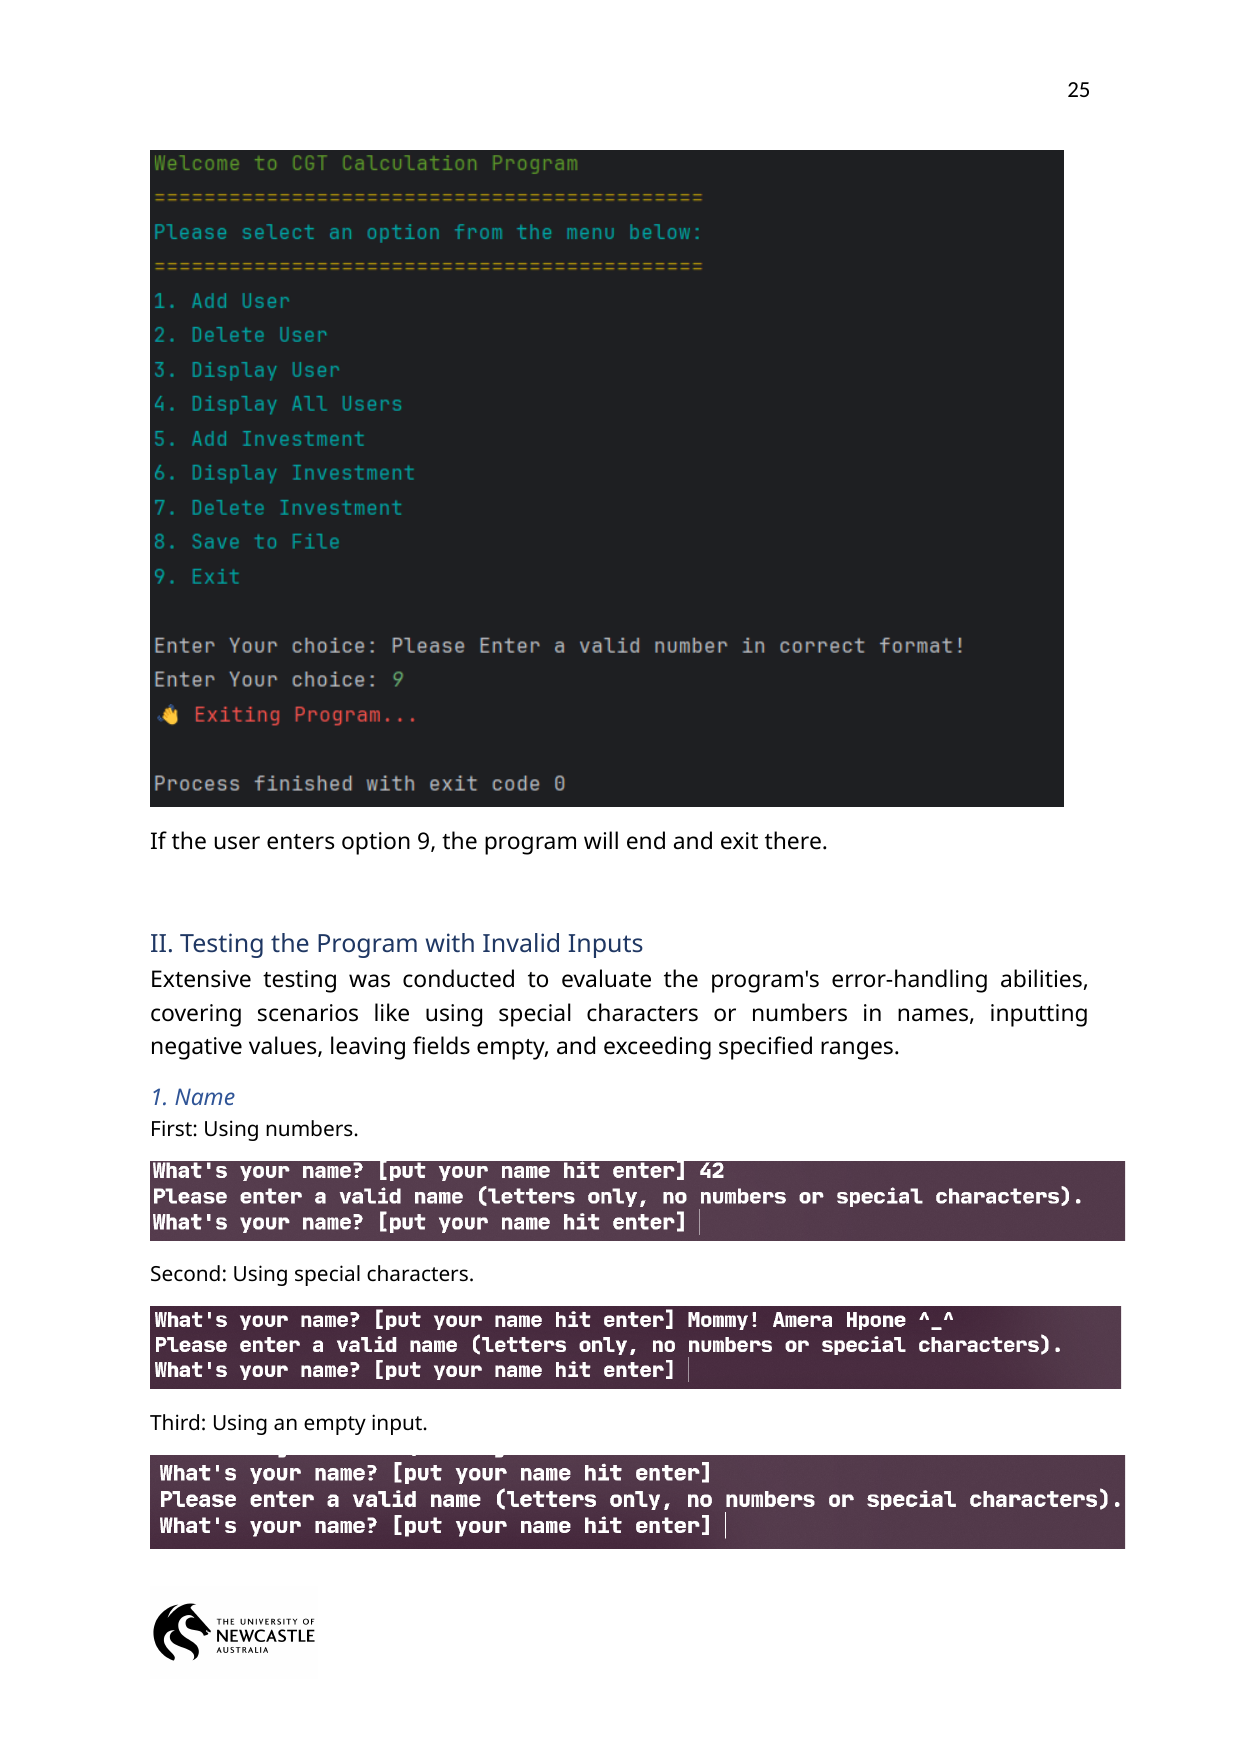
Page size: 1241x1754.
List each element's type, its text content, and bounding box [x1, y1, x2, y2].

subtitle 1. Name [150, 1081, 1090, 1112]
text First: Using numbers. [150, 1114, 1090, 1143]
picture [150, 150, 1064, 807]
text Second: Using special characters. [150, 1259, 1090, 1288]
picture [150, 1455, 1125, 1549]
picture [150, 1161, 1125, 1241]
text Extensive testing was conducted to evaluate the program's error-handling abilities, covering scenarios like using special characters or numbers in names, inputting negative values, leaving fields empty, and exceeding specified ranges. [150, 963, 1090, 1061]
text If the user enters option 9, the program will end and exit there. [150, 825, 1090, 856]
text Third: Using an empty input. [150, 1408, 1090, 1436]
picture [150, 1586, 318, 1679]
picture [150, 1306, 1122, 1389]
subtitle II. Testing the Program with Invalid Inputs [150, 926, 1090, 960]
